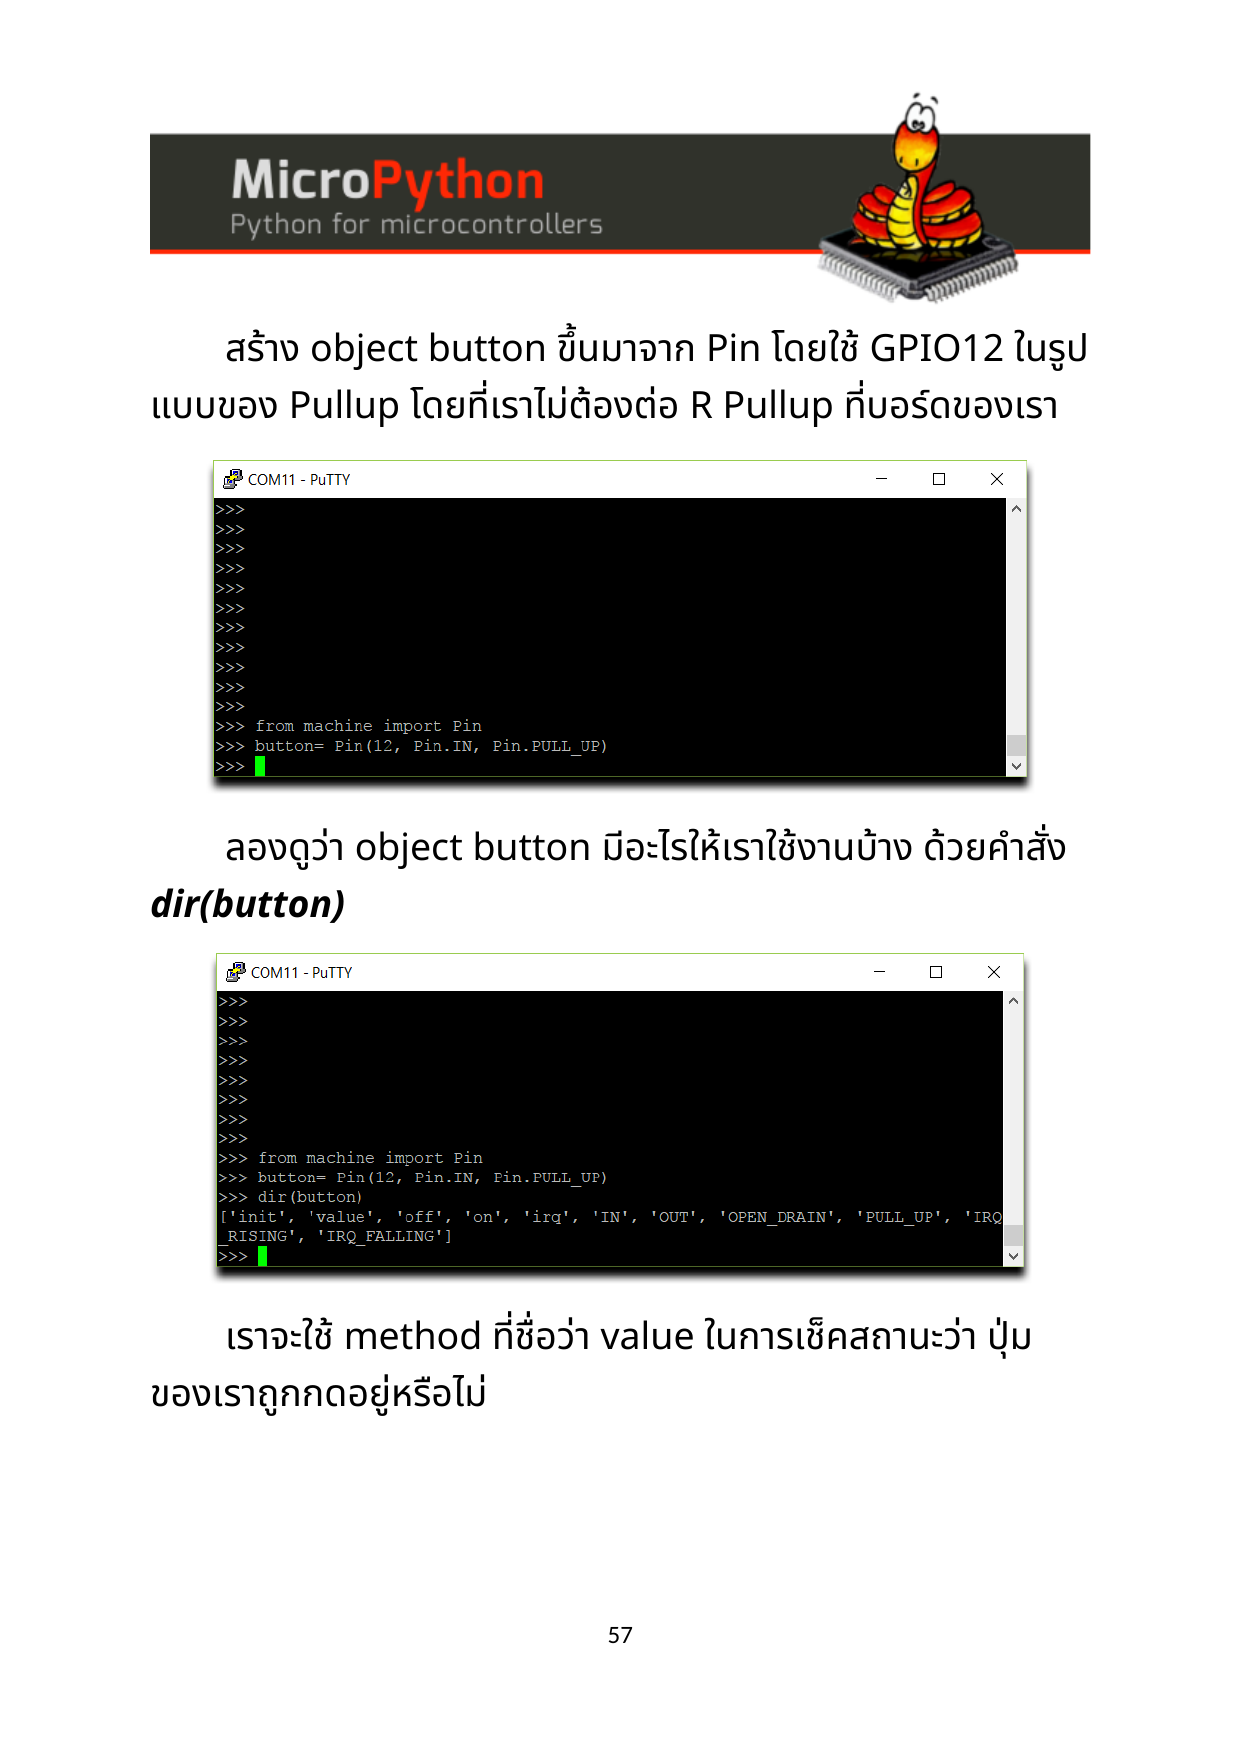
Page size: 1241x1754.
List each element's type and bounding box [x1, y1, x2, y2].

picture [216, 953, 1024, 1267]
picture [213, 460, 1027, 777]
picture [150, 73, 1091, 322]
